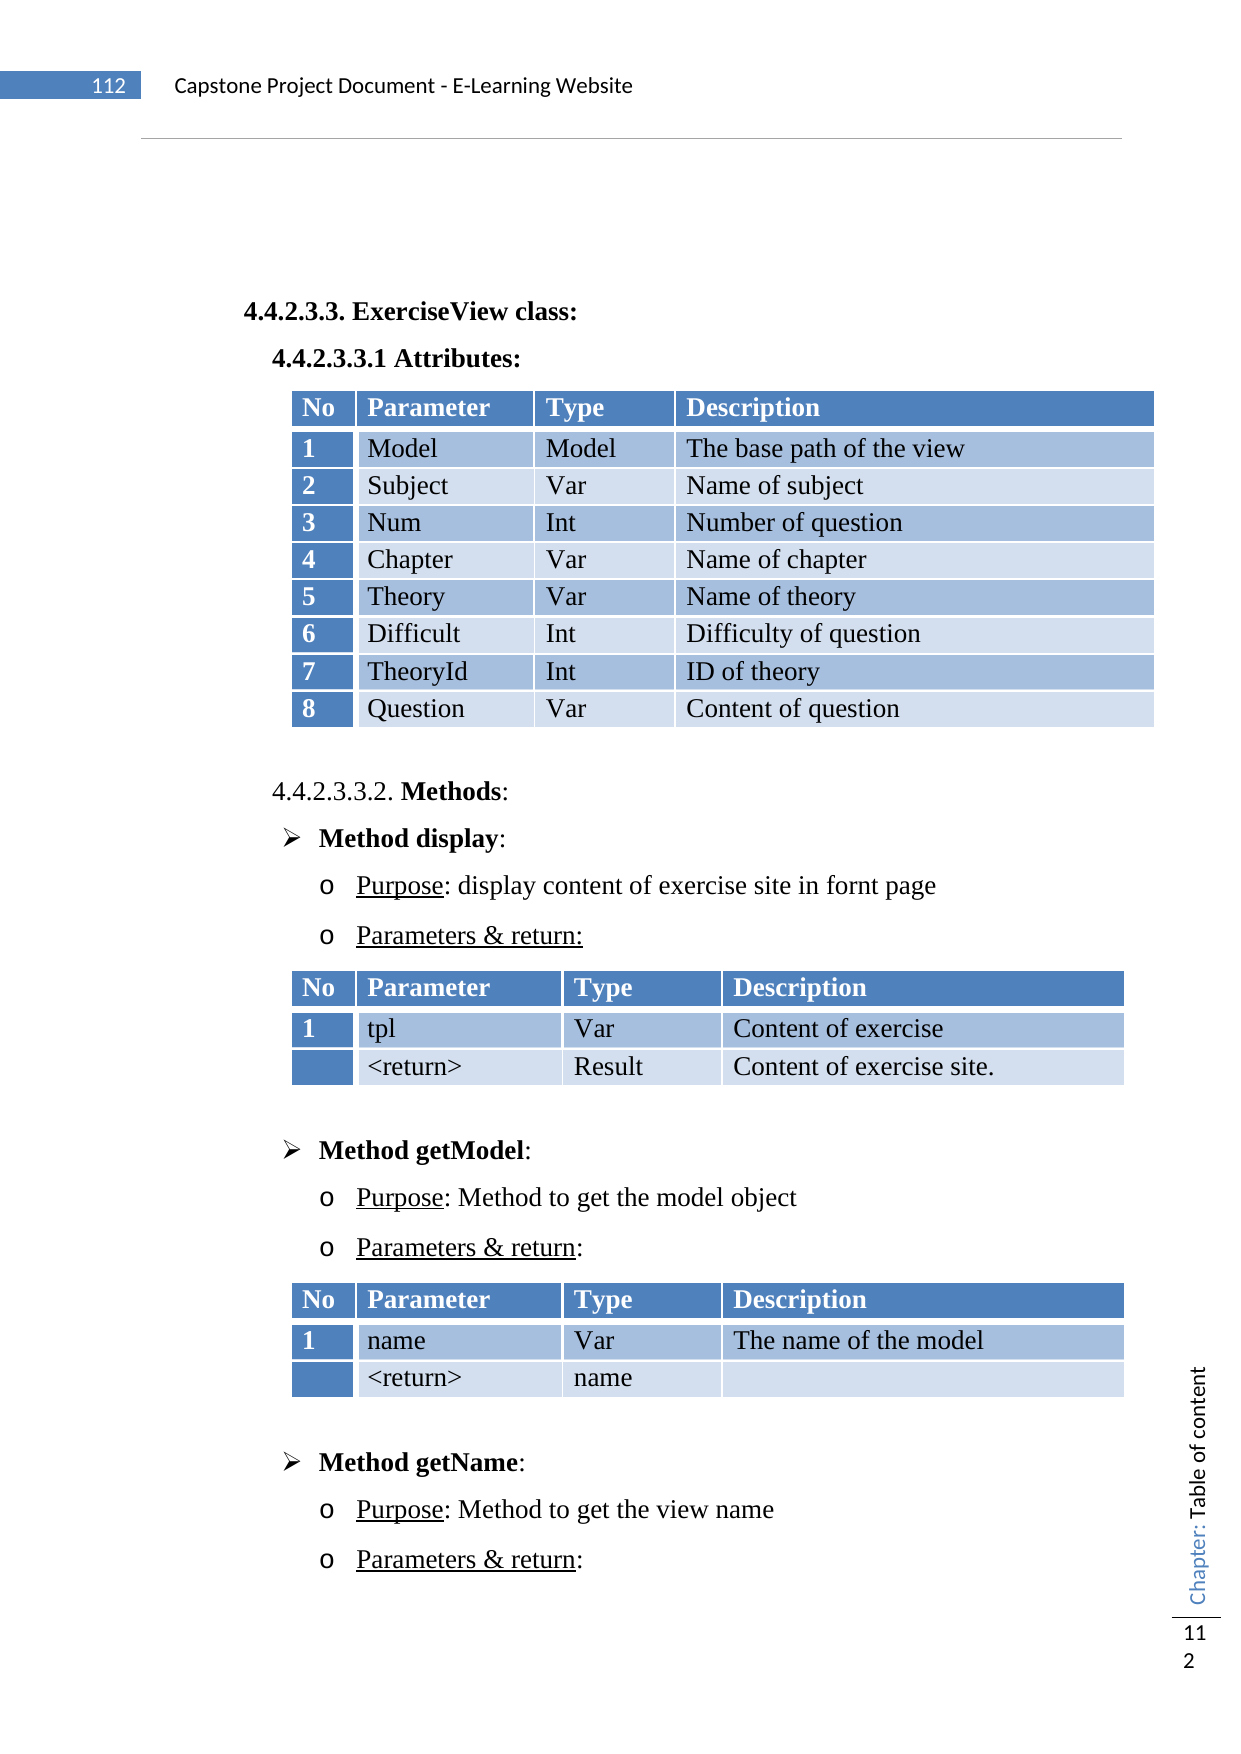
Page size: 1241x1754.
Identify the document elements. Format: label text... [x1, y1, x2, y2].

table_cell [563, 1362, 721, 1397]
text 4.4.2.3.3.1 Attributes: [272, 342, 1122, 373]
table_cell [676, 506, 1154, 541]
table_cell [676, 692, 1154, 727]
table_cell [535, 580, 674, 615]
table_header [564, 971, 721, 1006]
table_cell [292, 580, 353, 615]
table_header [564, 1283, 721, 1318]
list Parameters & return: [319, 1231, 1122, 1264]
list Method getName: [281, 1446, 1122, 1477]
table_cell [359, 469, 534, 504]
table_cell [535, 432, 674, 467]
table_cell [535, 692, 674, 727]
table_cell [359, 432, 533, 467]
list Method getModel: [281, 1134, 1122, 1165]
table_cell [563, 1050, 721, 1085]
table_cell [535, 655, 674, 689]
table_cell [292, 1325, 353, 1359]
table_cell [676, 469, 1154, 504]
text 4.4.2.3.3. ExerciseView class: [244, 295, 1122, 327]
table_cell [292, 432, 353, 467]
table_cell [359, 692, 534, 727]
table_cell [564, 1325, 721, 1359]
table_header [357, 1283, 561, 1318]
list Parameters & return: [319, 919, 1122, 952]
list Parameters & return: [319, 1543, 1122, 1576]
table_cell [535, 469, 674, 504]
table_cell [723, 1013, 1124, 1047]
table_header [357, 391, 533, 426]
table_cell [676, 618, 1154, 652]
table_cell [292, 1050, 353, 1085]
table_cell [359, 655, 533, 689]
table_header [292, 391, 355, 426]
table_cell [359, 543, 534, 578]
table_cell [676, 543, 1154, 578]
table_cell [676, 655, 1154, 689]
list Purpose: Method to get the view name [319, 1493, 1122, 1526]
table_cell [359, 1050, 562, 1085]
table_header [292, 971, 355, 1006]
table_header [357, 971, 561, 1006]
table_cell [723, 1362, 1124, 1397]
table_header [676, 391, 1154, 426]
list Purpose: Method to get the model object [319, 1181, 1122, 1214]
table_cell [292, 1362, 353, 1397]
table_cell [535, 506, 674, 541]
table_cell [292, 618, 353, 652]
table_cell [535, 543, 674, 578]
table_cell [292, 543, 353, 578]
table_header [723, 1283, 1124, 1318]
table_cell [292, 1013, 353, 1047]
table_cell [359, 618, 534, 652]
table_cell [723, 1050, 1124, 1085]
list Purpose: display content of exercise site in fornt page [319, 869, 1122, 902]
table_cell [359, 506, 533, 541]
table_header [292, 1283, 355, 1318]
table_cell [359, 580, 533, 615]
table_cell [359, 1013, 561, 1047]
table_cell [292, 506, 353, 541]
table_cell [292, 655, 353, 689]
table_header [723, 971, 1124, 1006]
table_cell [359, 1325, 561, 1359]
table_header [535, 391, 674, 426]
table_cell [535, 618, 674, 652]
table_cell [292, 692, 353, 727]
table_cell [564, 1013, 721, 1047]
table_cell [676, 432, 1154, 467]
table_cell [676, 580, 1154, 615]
text 4.4.2.3.3.2. Methods: [272, 775, 1122, 807]
list Method display: [281, 822, 1122, 853]
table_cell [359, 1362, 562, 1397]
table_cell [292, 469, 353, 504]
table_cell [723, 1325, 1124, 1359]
